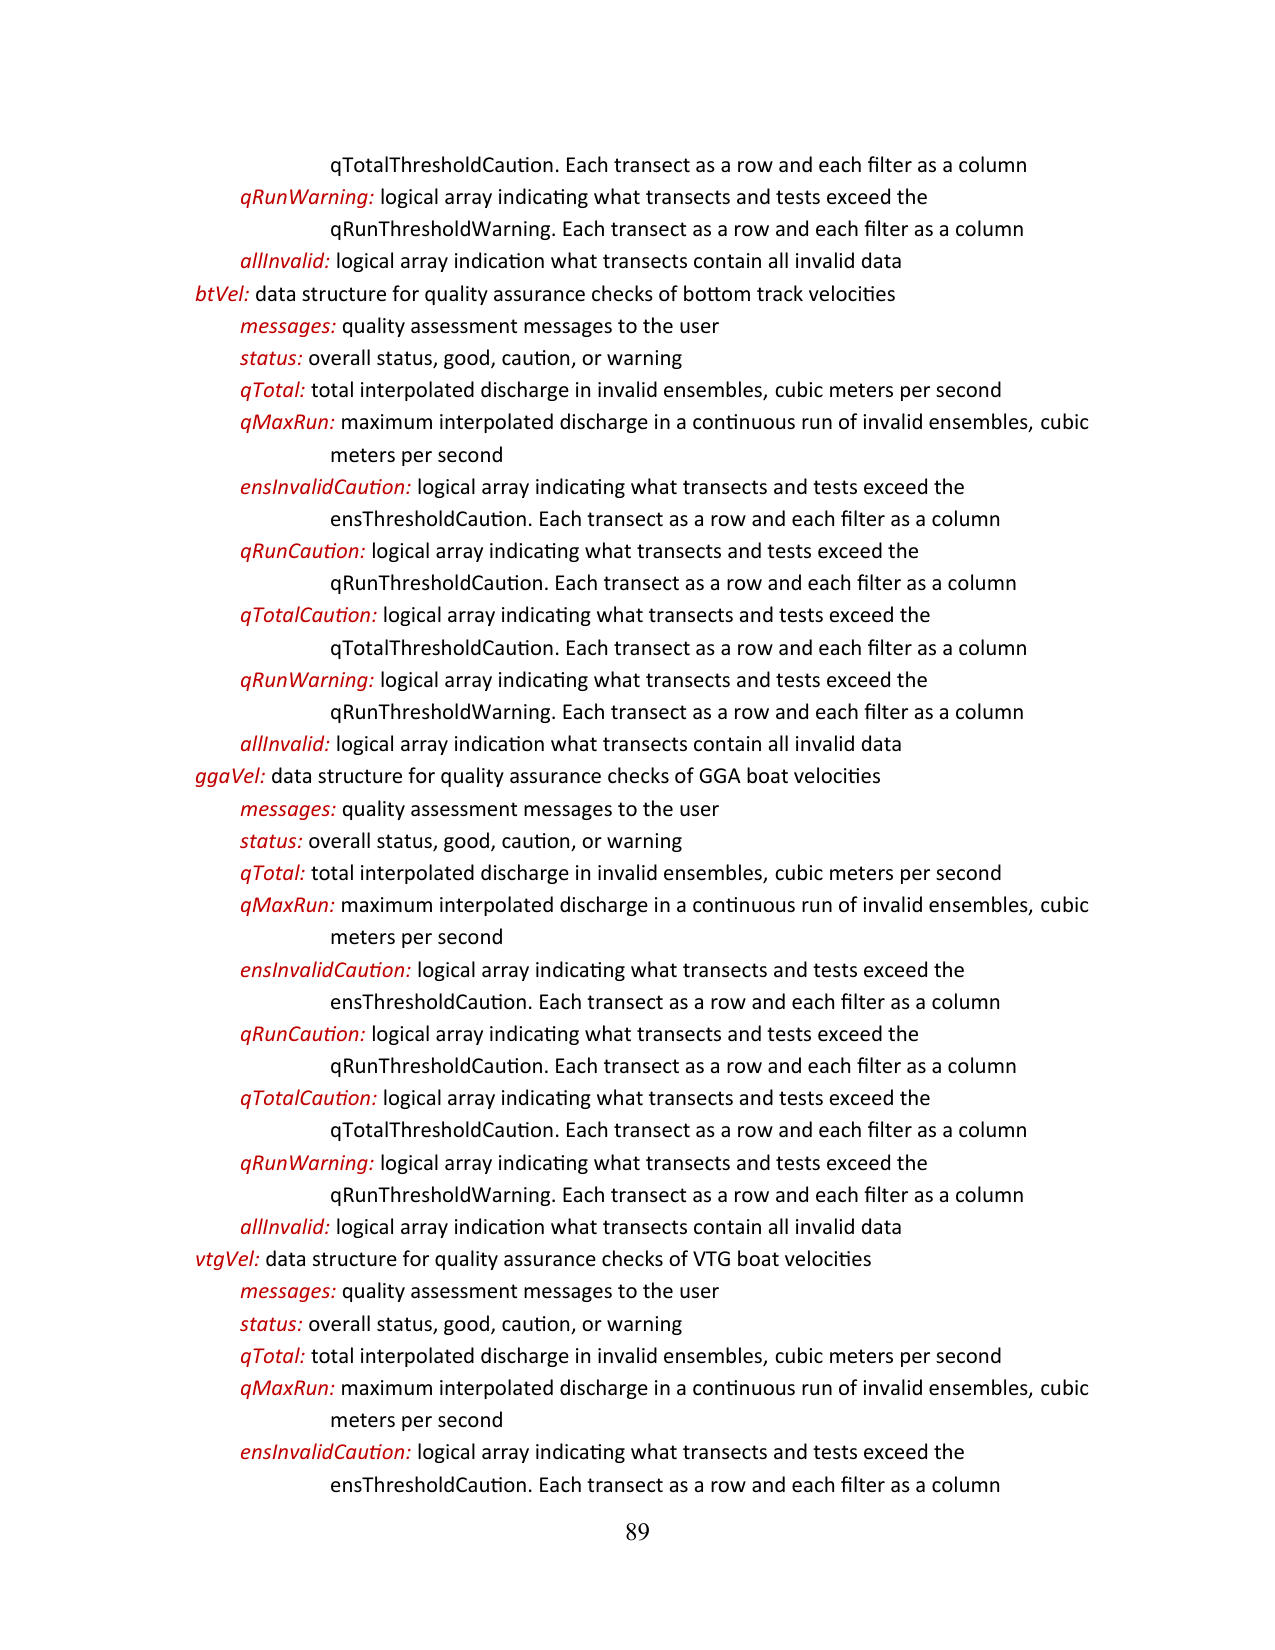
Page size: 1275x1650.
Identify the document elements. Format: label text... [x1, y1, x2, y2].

text ggaVel: data structure for quality assurance checks of GGA boat velocities [195, 762, 1125, 789]
text qMaxRun: maximum interpolated discharge in a continuous run of invalid ensembles, cubic meters per second [240, 1373, 1125, 1433]
text qTotal: total interpolated discharge in invalid ensembles, cubic meters per second [240, 858, 1125, 886]
text qRunWarning: logical array indicating what transects and tests exceed the qRunThresholdWarning. Each transect as a row and each filter as a column [240, 1148, 1125, 1208]
text btVel: data structure for quality assurance checks of bottom track velocities [195, 279, 1125, 307]
text qRunWarning: logical array indicating what transects and tests exceed the qRunThresholdWarning. Each transect as a row and each filter as a column [240, 665, 1125, 725]
text allInvalid: logical array indication what transects contain all invalid data [240, 1212, 1125, 1240]
text status: overall status, good, caution, or warning [240, 1309, 1125, 1337]
text qTotal: total interpolated discharge in invalid ensembles, cubic meters per second [240, 375, 1125, 403]
text qRunCaution: logical array indicating what transects and tests exceed the qRunThresholdCaution. Each transect as a row and each filter as a column [240, 1019, 1125, 1079]
text qMaxRun: maximum interpolated discharge in a continuous run of invalid ensembles, cubic meters per second [240, 407, 1125, 468]
text vtgVel: data structure for quality assurance checks of VTG boat velocities [195, 1244, 1125, 1272]
text status: overall status, good, caution, or warning [240, 343, 1125, 371]
text messages: quality assessment messages to the user [240, 311, 1125, 339]
text qRunCaution: logical array indicating what transects and tests exceed the qRunThresholdCaution. Each transect as a row and each filter as a column [240, 536, 1125, 596]
text qTotal: total interpolated discharge in invalid ensembles, cubic meters per second [240, 1341, 1125, 1369]
text qMaxRun: maximum interpolated discharge in a continuous run of invalid ensembles, cubic meters per second [240, 890, 1125, 951]
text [240, 150, 1125, 178]
text allInvalid: logical array indication what transects contain all invalid data [240, 729, 1125, 757]
text messages: quality assessment messages to the user [240, 794, 1125, 822]
text messages: quality assessment messages to the user [240, 1277, 1125, 1304]
text qRunWarning: logical array indicating what transects and tests exceed the qRunThresholdWarning. Each transect as a row and each filter as a column [240, 182, 1125, 242]
text allInvalid: logical array indication what transects contain all invalid data [240, 247, 1125, 274]
text status: overall status, good, caution, or warning [240, 826, 1125, 854]
